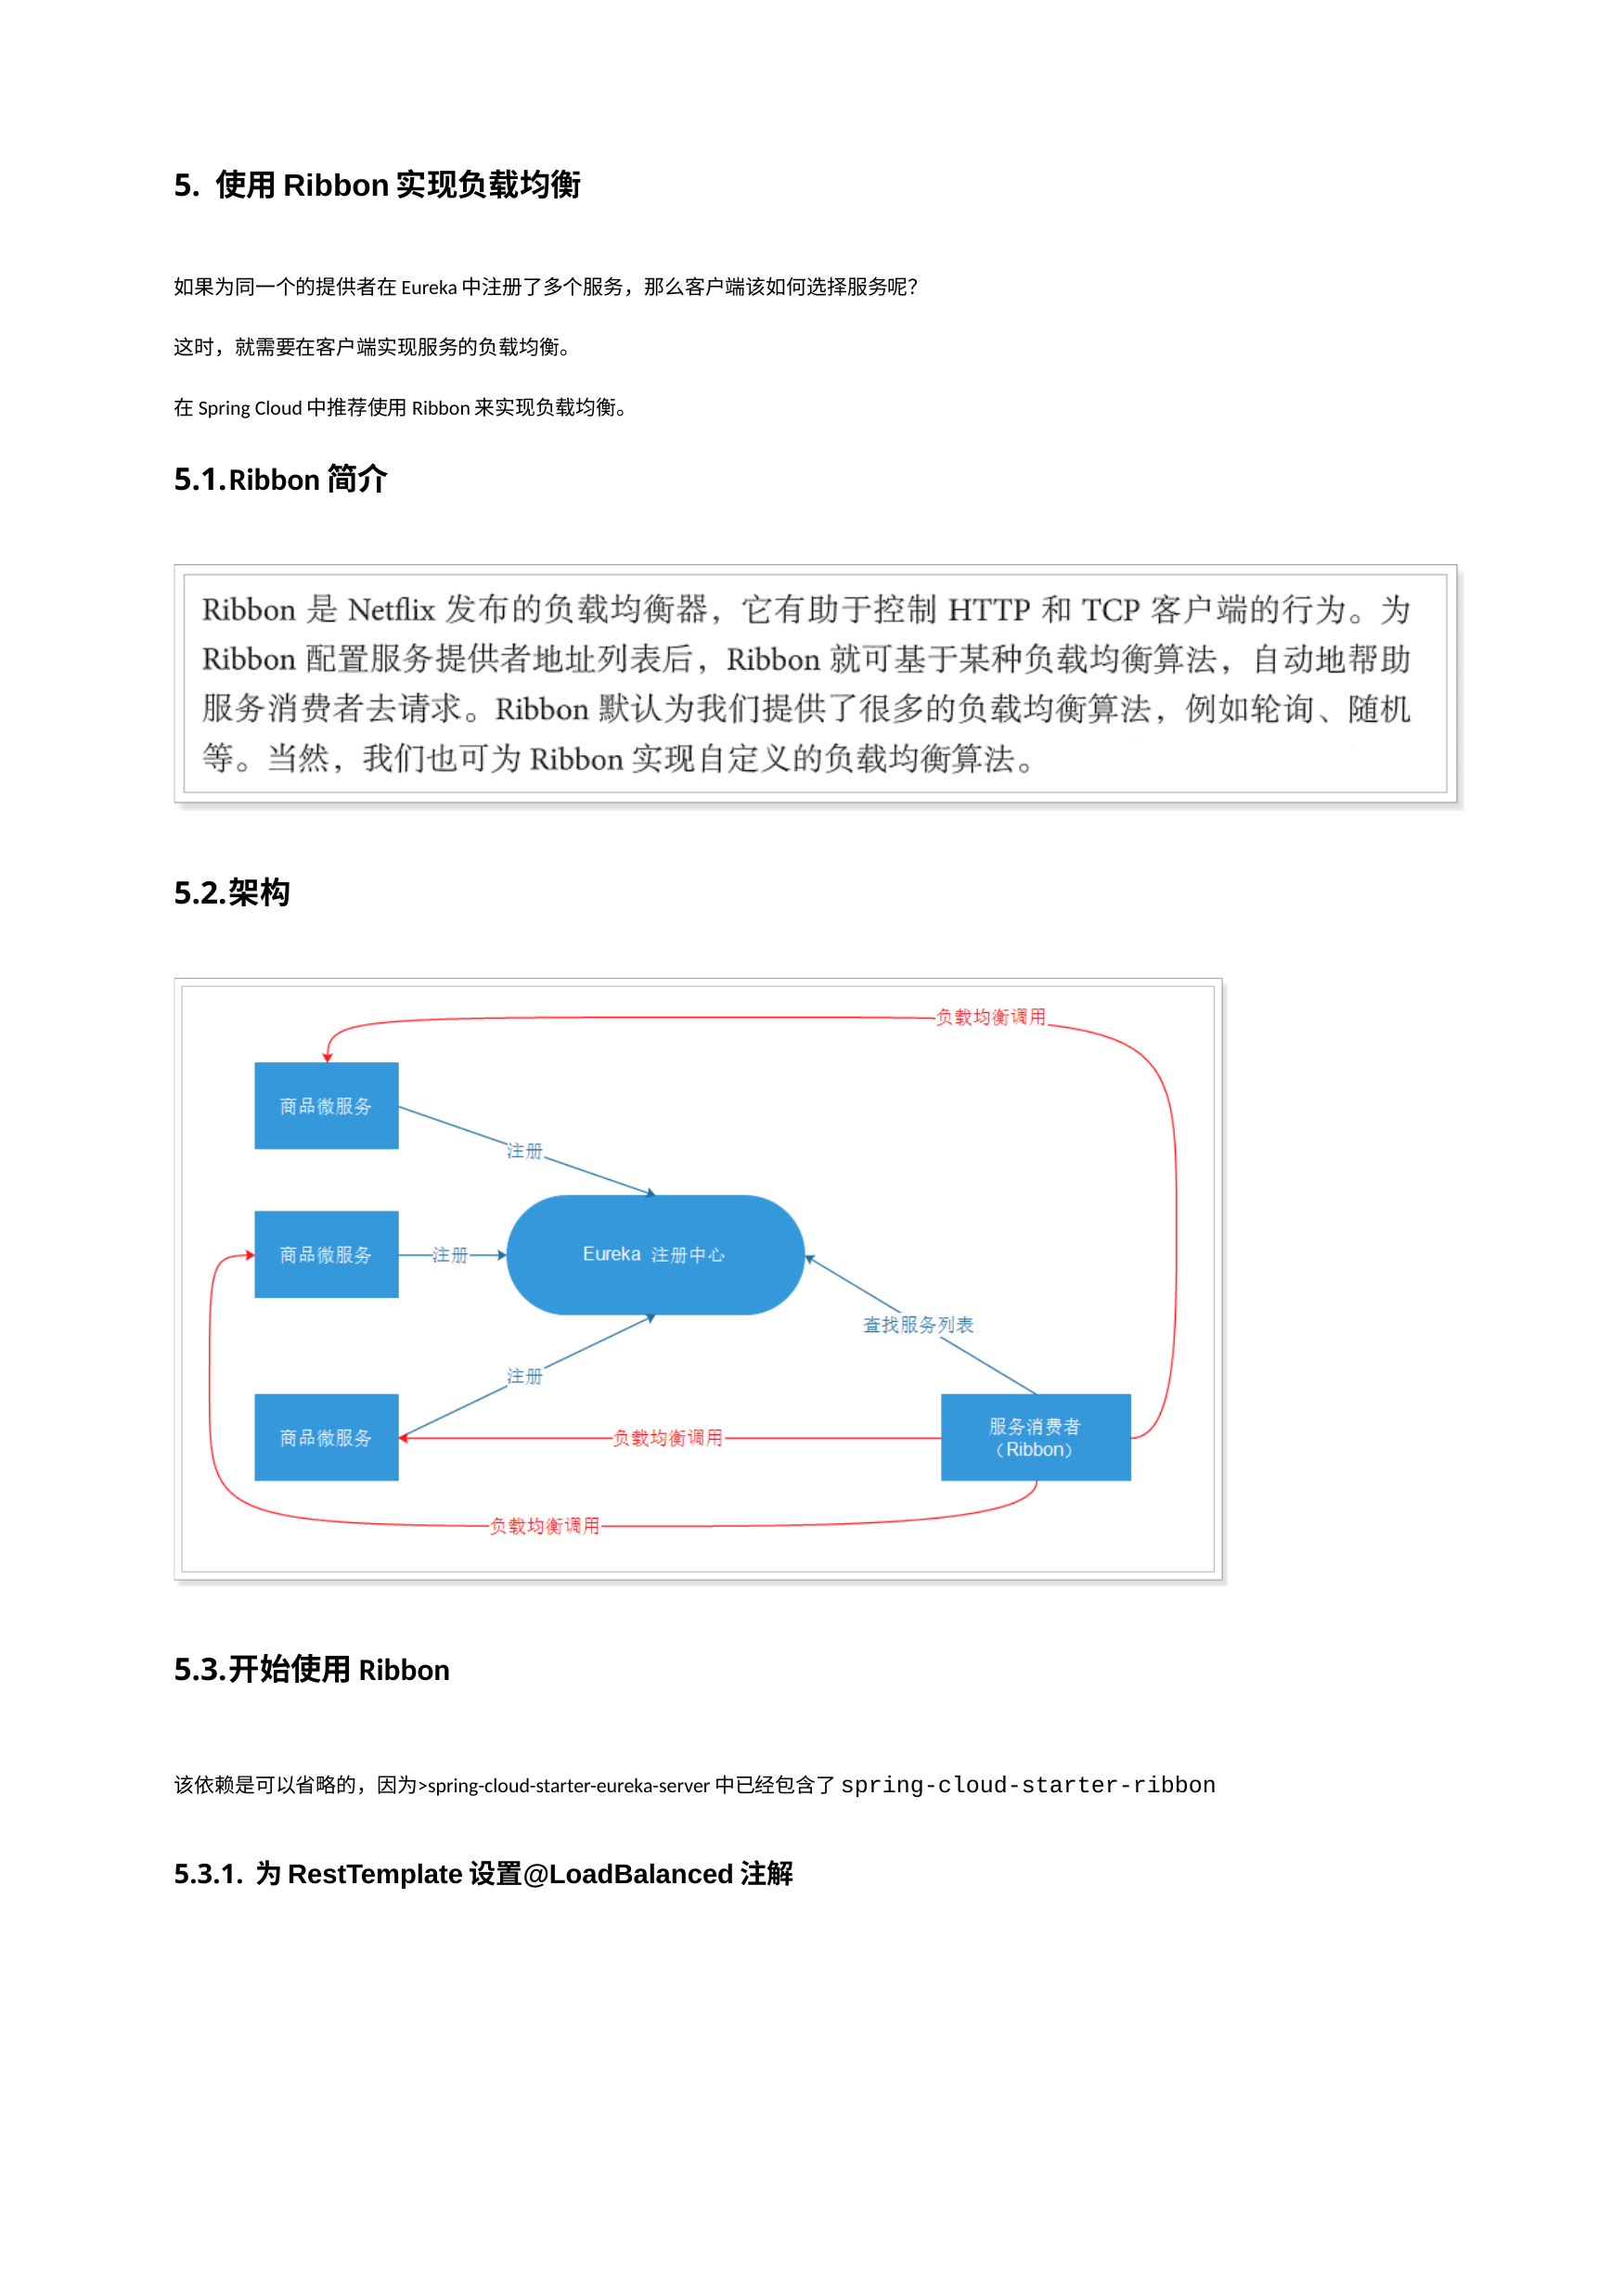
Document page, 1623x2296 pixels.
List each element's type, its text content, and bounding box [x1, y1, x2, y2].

subtitle 为RestTemplate设置@LoadBalanced注解 [174, 1841, 1449, 1902]
subtitle 架构 [174, 861, 1449, 921]
subtitle 使用Ribbon实现负载均衡 [174, 153, 1449, 213]
picture [174, 564, 1465, 811]
text 如果为同一个的提供者在Eureka中注册了多个服务，那么客户端该如何选择服务呢？ [174, 271, 1449, 301]
subtitle Ribbon简介 [174, 446, 1449, 507]
text 这时，就需要在客户端实现服务的负载均衡。 [174, 331, 1449, 361]
text 在Spring Cloud中推荐使用Ribbon来实现负载均衡。 [174, 391, 1449, 421]
picture [174, 978, 1228, 1586]
text 该依赖是可以省略的，因为>spring-cloud-starter-eureka-server中已经包含了spring-cloud-starter-ribbon [174, 1754, 1449, 1815]
subtitle 开始使用Ribbon [174, 1636, 1449, 1697]
